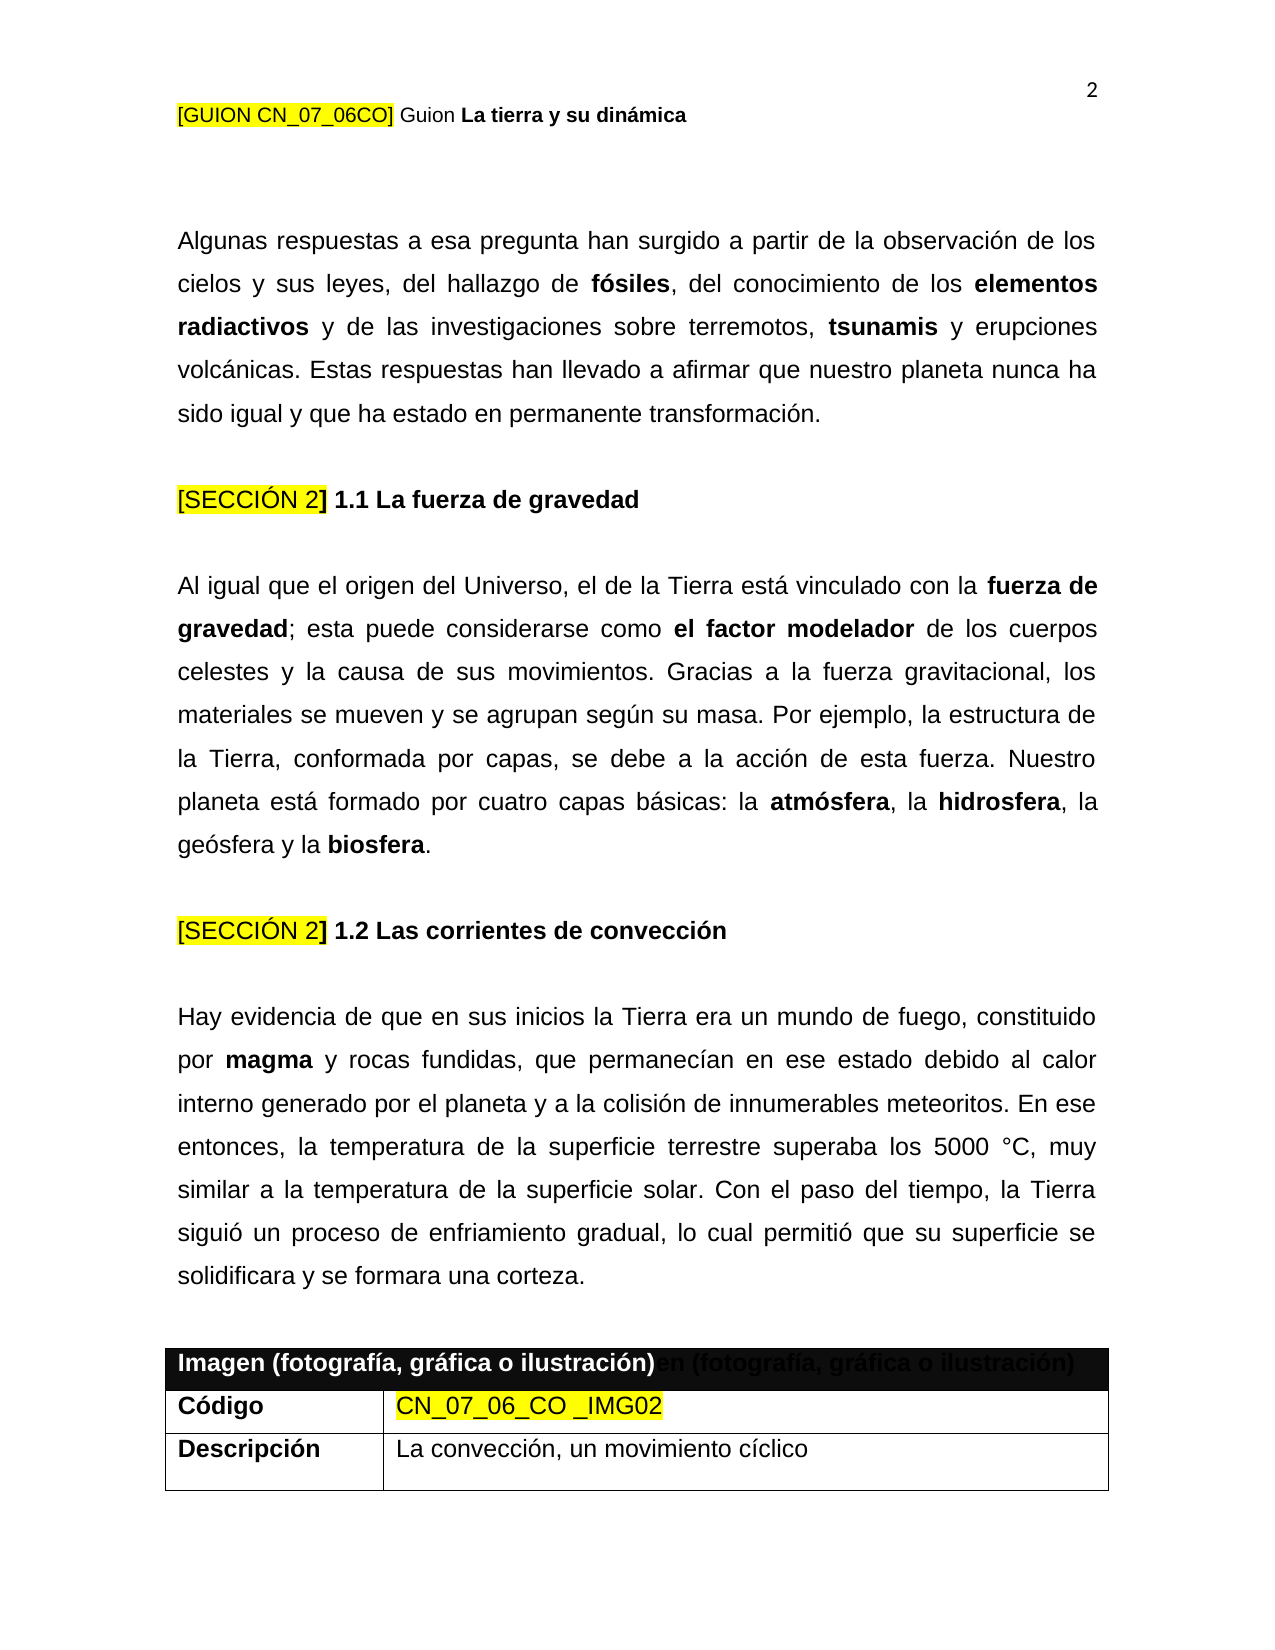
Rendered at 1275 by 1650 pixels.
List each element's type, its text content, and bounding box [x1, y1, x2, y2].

table_cell La convección, un movimiento cíclico [384, 1434, 1108, 1489]
table_cell CN_07_06_CO _IMG02 [384, 1391, 1108, 1433]
table_cell Descripción [166, 1434, 383, 1489]
text Al igual que el origen del Universo, el de la Tierra está vinculado con la fuerza de gravedad; esta puede considerarse como el factor modelador de los cuerpos celestes y la causa de sus movimientos. Gracias a la fuerza gravitacional, los materiales se mueven y se agrupan según su masa. Por ejemplo, la estructura de la Tierra, conformada por capas, se debe a la acción de esta fuerza. Nuestro planeta está formado por cuatro capas básicas: la atmósfera, la hidrosfera, la geósfera y la biosfera. [177, 571, 1098, 859]
text [SECCIÓN 2] 1.2 Las corrientes de convección [327, 916, 1098, 945]
text Hay evidencia de que en sus inicios la Tierra era un mundo de fuego, constituido por magma y rocas fundidas, que permanecían en ese estado debido al calor interno generado por el planeta y a la colisión de innumerables meteoritos. En ese entonces, la temperatura de la superficie terrestre superaba los 5000 °C, muy similar a la temperatura de la superficie solar. Con el paso del tiempo, la Tierra siguió un proceso de enfriamiento gradual, lo cual permitió que su superficie se solidificara y se formara una corteza. [177, 1002, 1098, 1290]
table_header Imagen (fotografía, gráfica o ilustración)en (fotografía, gráfica o ilustración) [166, 1349, 1108, 1390]
table_cell Código [166, 1391, 383, 1433]
text Algunas respuestas a esa pregunta han surgido a partir de la observación de los cielos y sus leyes, del hallazgo de fósiles, del conocimiento de los elementos radiactivos y de las investigaciones sobre terremotos, tsunamis y erupciones volcánicas. Estas respuestas han llevado a afirmar que nuestro planeta nunca ha sido igual y que ha estado en permanente transformación. [177, 226, 1098, 427]
text [SECCIÓN 2] 1.1 La fuerza de gravedad [327, 485, 1098, 514]
